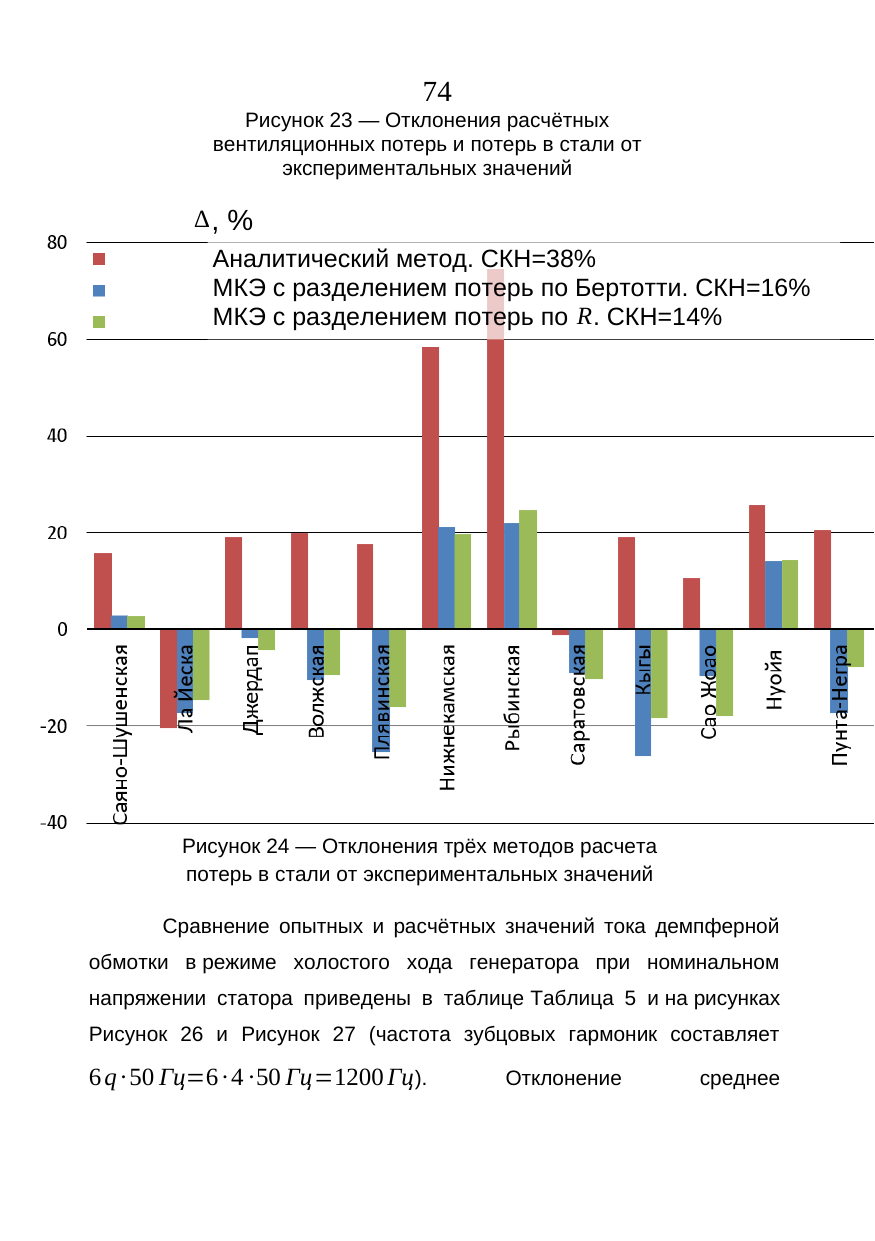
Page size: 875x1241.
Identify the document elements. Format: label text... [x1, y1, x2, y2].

text Рисунок 24 — Отклонения трёх методов расчета потерь в стали от экспериментальных значений [162, 835, 677, 886]
text Рисунок 23 — Отклонения расчётных вентиляционных потерь и потерь в стали от экспериментальных значений [192, 107, 662, 179]
list Бабешко, Л.О. Эконометрика и эконометрическое моделирование: учебник / Л.О. Бабешко, И.В. Орлова, М.Г. Бич. – Москва: ИНФРА-М, 2018. – 384 c. [207, 236, 841, 340]
picture [29, 231, 874, 835]
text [89, 914, 780, 1093]
